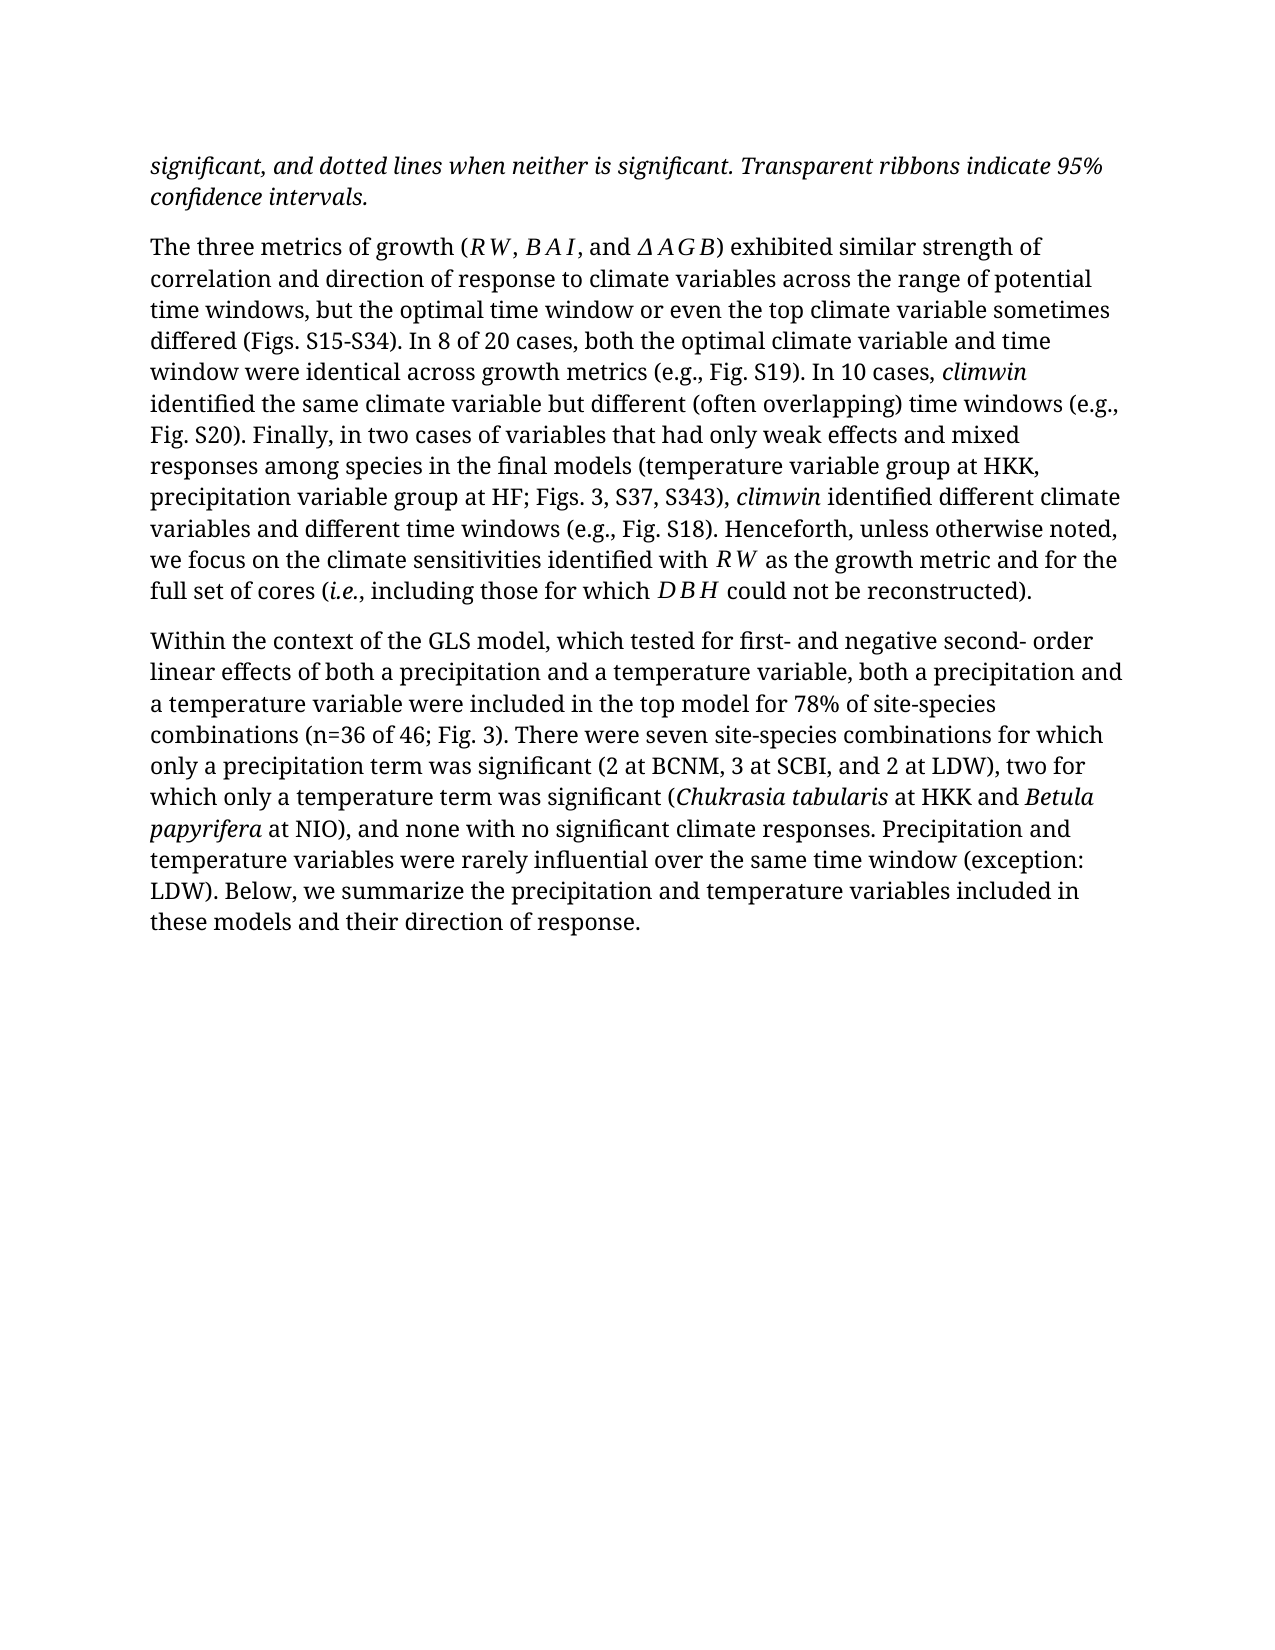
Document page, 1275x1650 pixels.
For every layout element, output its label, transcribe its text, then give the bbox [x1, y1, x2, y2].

text The three metrics of growth (, , and ) exhibited similar strength of correlation and direction of response to climate variables across the range of potential time windows, but the optimal time window or even the top climate variable sometimes differed (Figs. S15-S34). In 8 of 20 cases, both the optimal climate variable and time window were identical across growth metrics (e.g., Fig. S19). In 10 cases, climwin identified the same climate variable but different (often overlapping) time windows (e.g., Fig. S20). Finally, in two cases of variables that had only weak effects and mixed responses among species in the final models (temperature variable group at HKK, precipitation variable group at HF; Figs. 3, S37, S343), climwin identified different climate variables and different time windows (e.g., Fig. S18). Henceforth, unless otherwise noted, we focus on the climate sensitivities identified with as the growth metric and for the full set of cores (i.e., including those for which could not be reconstructed). [150, 231, 1125, 606]
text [150, 150, 1125, 212]
text Within the context of the GLS model, which tested for first- and negative second- order linear effects of both a precipitation and a temperature variable, both a precipitation and a temperature variable were included in the top model for 78% of site-species combinations (n=36 of 46; Fig. 3). There were seven site-species combinations for which only a precipitation term was significant (2 at BCNM, 3 at SCBI, and 2 at LDW), two for which only a temperature term was significant (Chukrasia tabularis at HKK and Betula papyrifera at NIO), and none with no significant climate responses. Precipitation and temperature variables were rarely influential over the same time window (exception: LDW). Below, we summarize the precipitation and temperature variables included in these models and their direction of response. [150, 625, 1125, 937]
